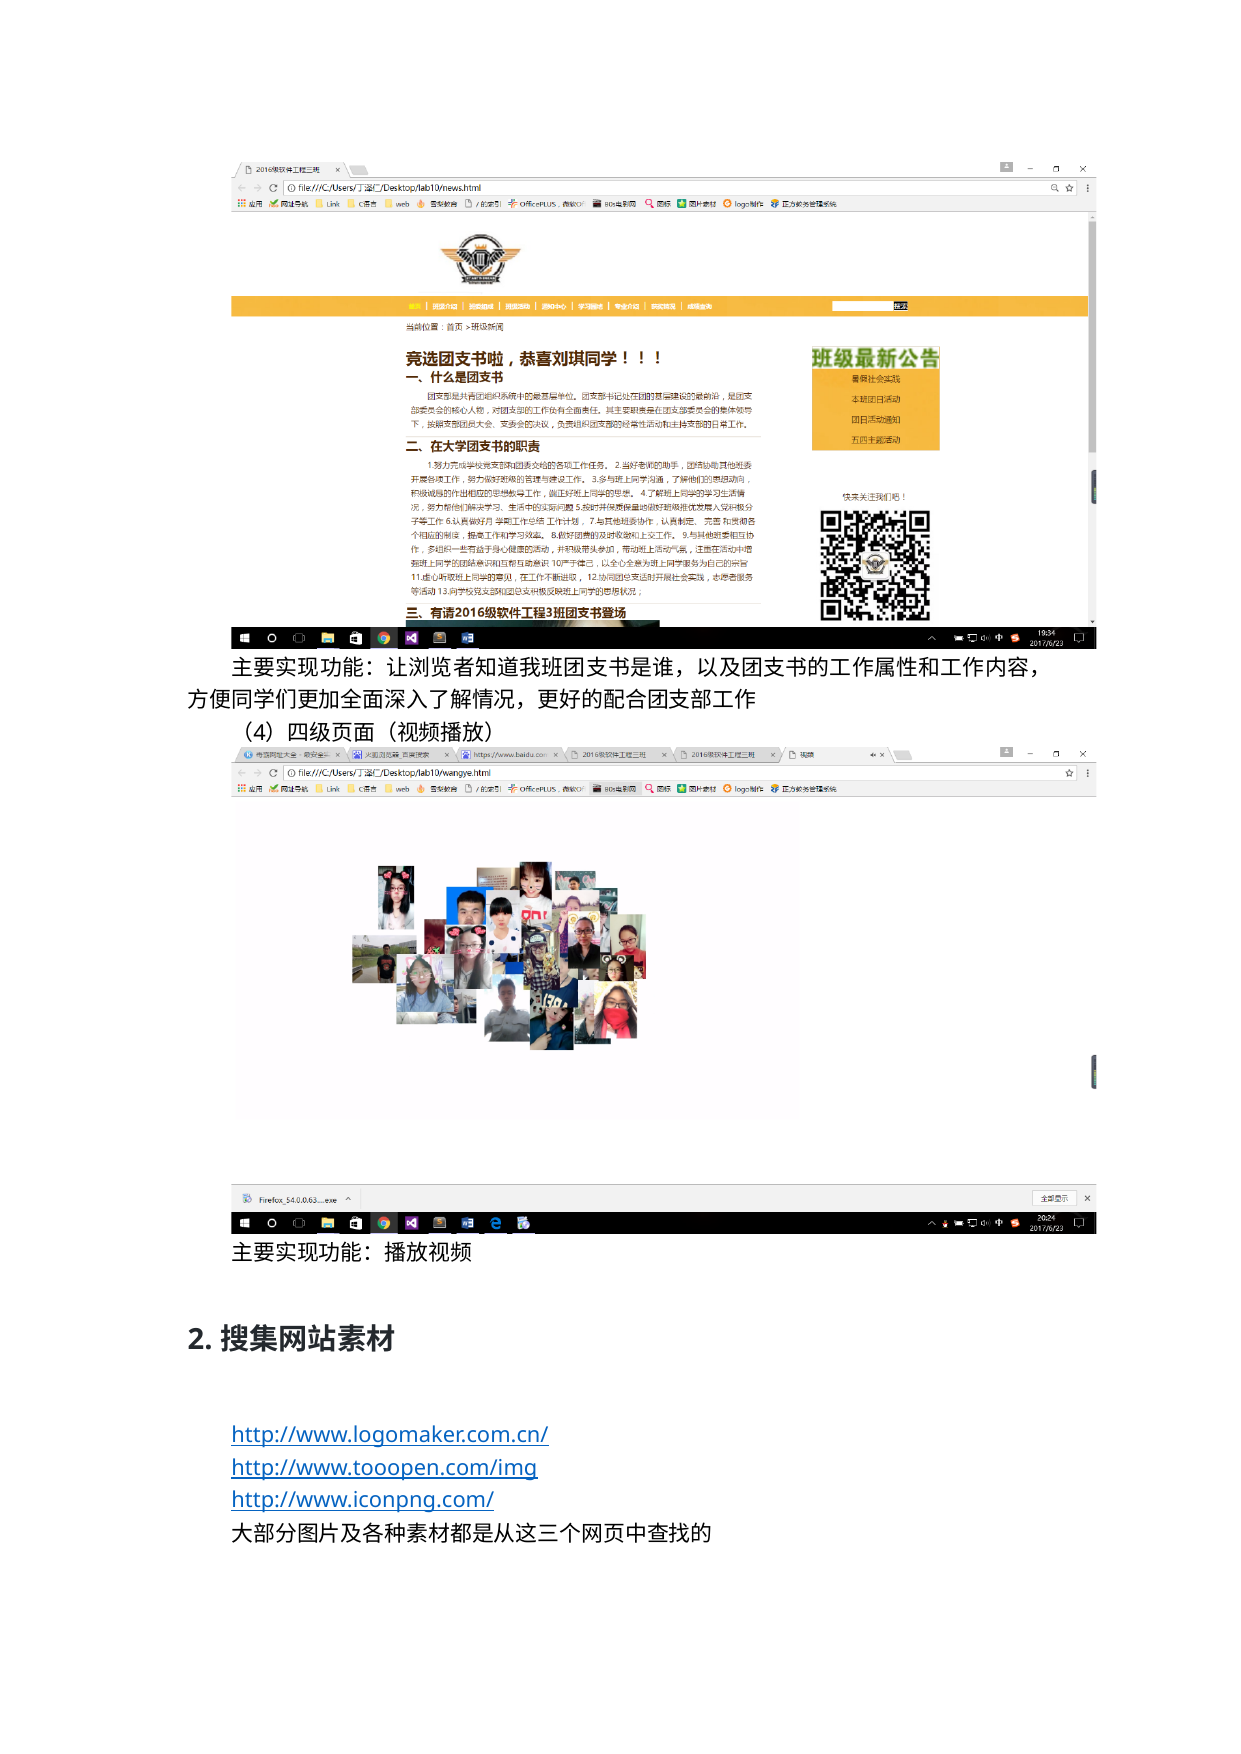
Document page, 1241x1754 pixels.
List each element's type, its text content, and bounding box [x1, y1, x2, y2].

text 主要实现功能：让浏览者知道我班团支书是谁，以及团支书的工作属性和工作内容，方便同学们更加全面深入了解情况，更好的配合团支部工作 [187, 649, 1053, 714]
picture [231, 747, 1097, 1234]
text http://www.tooopen.com/img [187, 1451, 1053, 1483]
text http://www.iconpng.com/ [187, 1483, 1053, 1516]
subtitle 2. 搜集网站素材 [187, 1304, 1053, 1369]
text （4）四级页面（视频播放） [187, 714, 1053, 747]
text http://www.logomaker.com.cn/ [187, 1418, 1053, 1451]
picture [231, 162, 1097, 649]
text 主要实现功能：播放视频 [187, 1234, 1053, 1267]
text 大部分图片及各种素材都是从这三个网页中查找的 [187, 1516, 1053, 1548]
